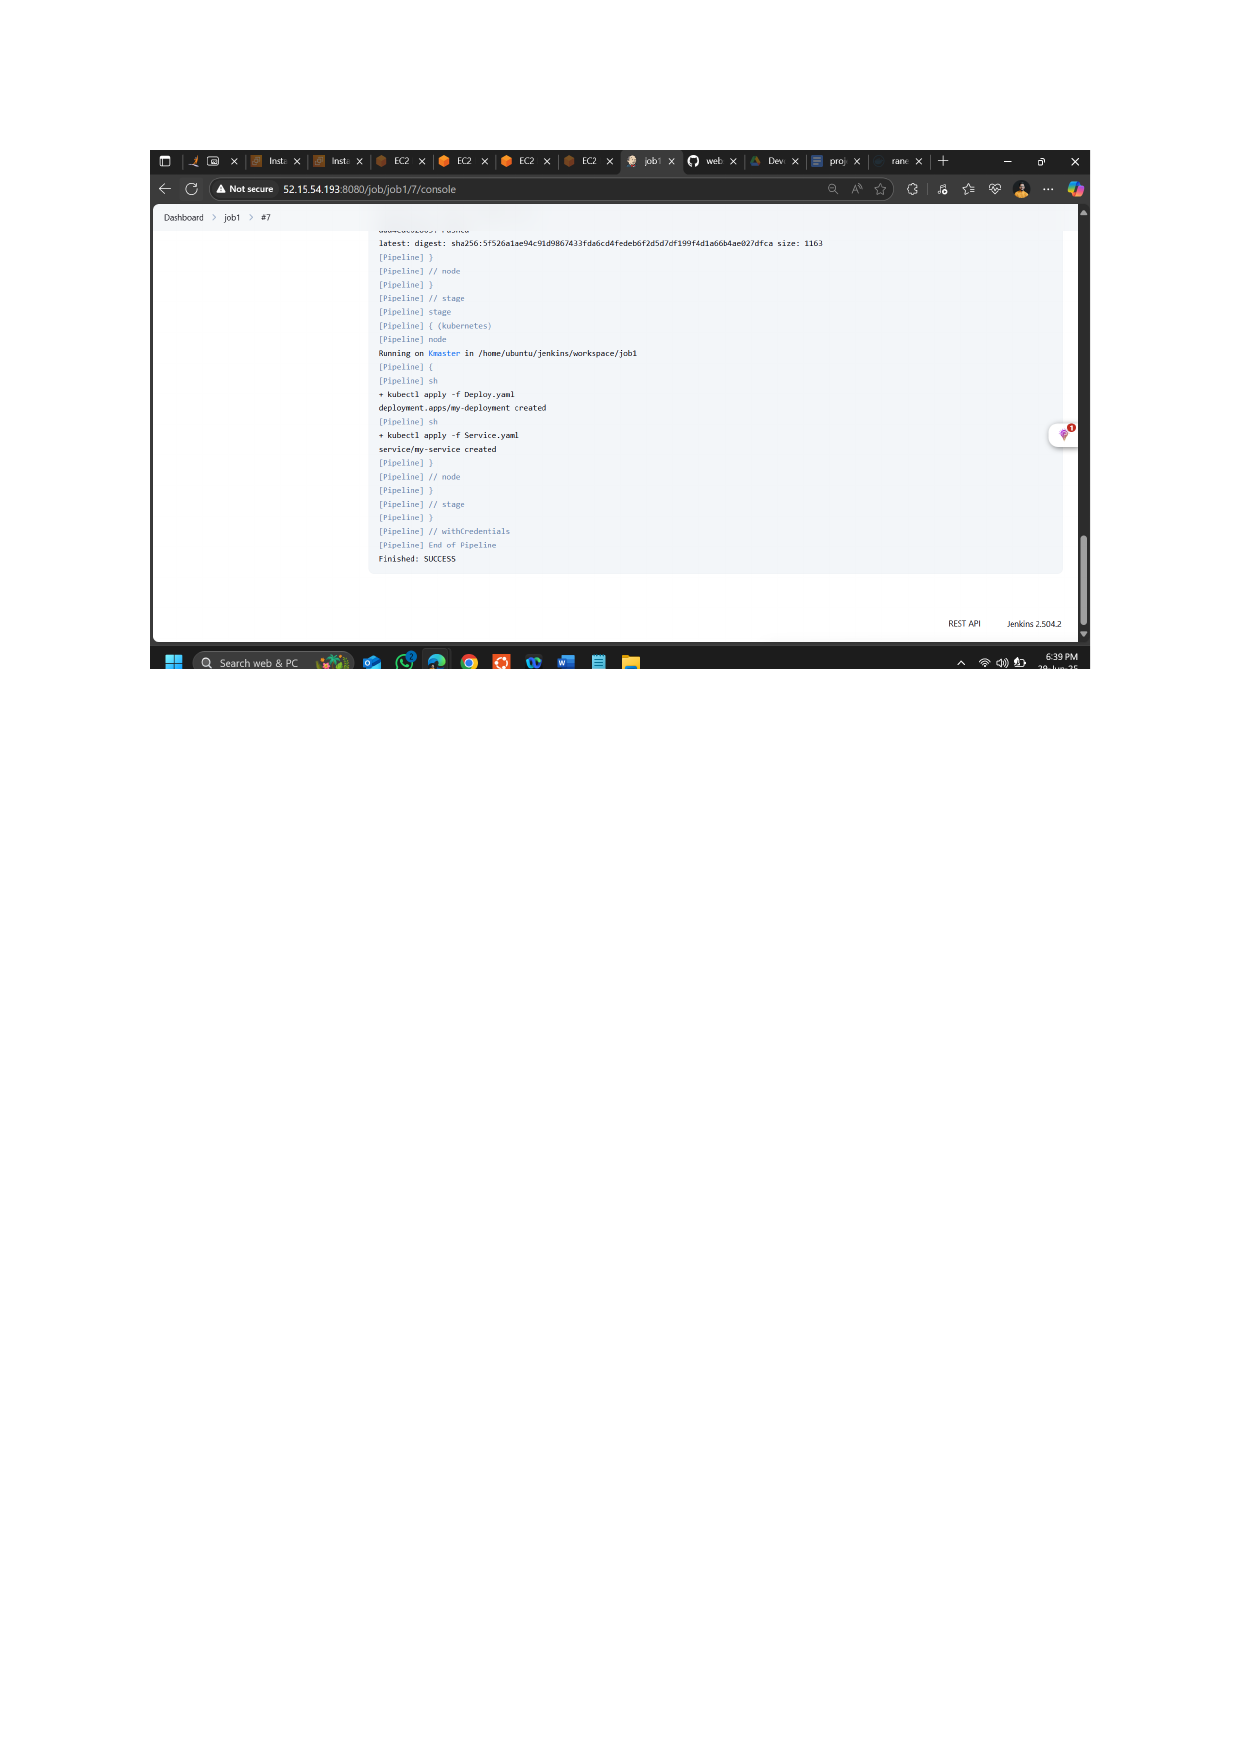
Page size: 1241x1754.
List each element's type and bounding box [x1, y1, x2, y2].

picture [150, 150, 1091, 669]
